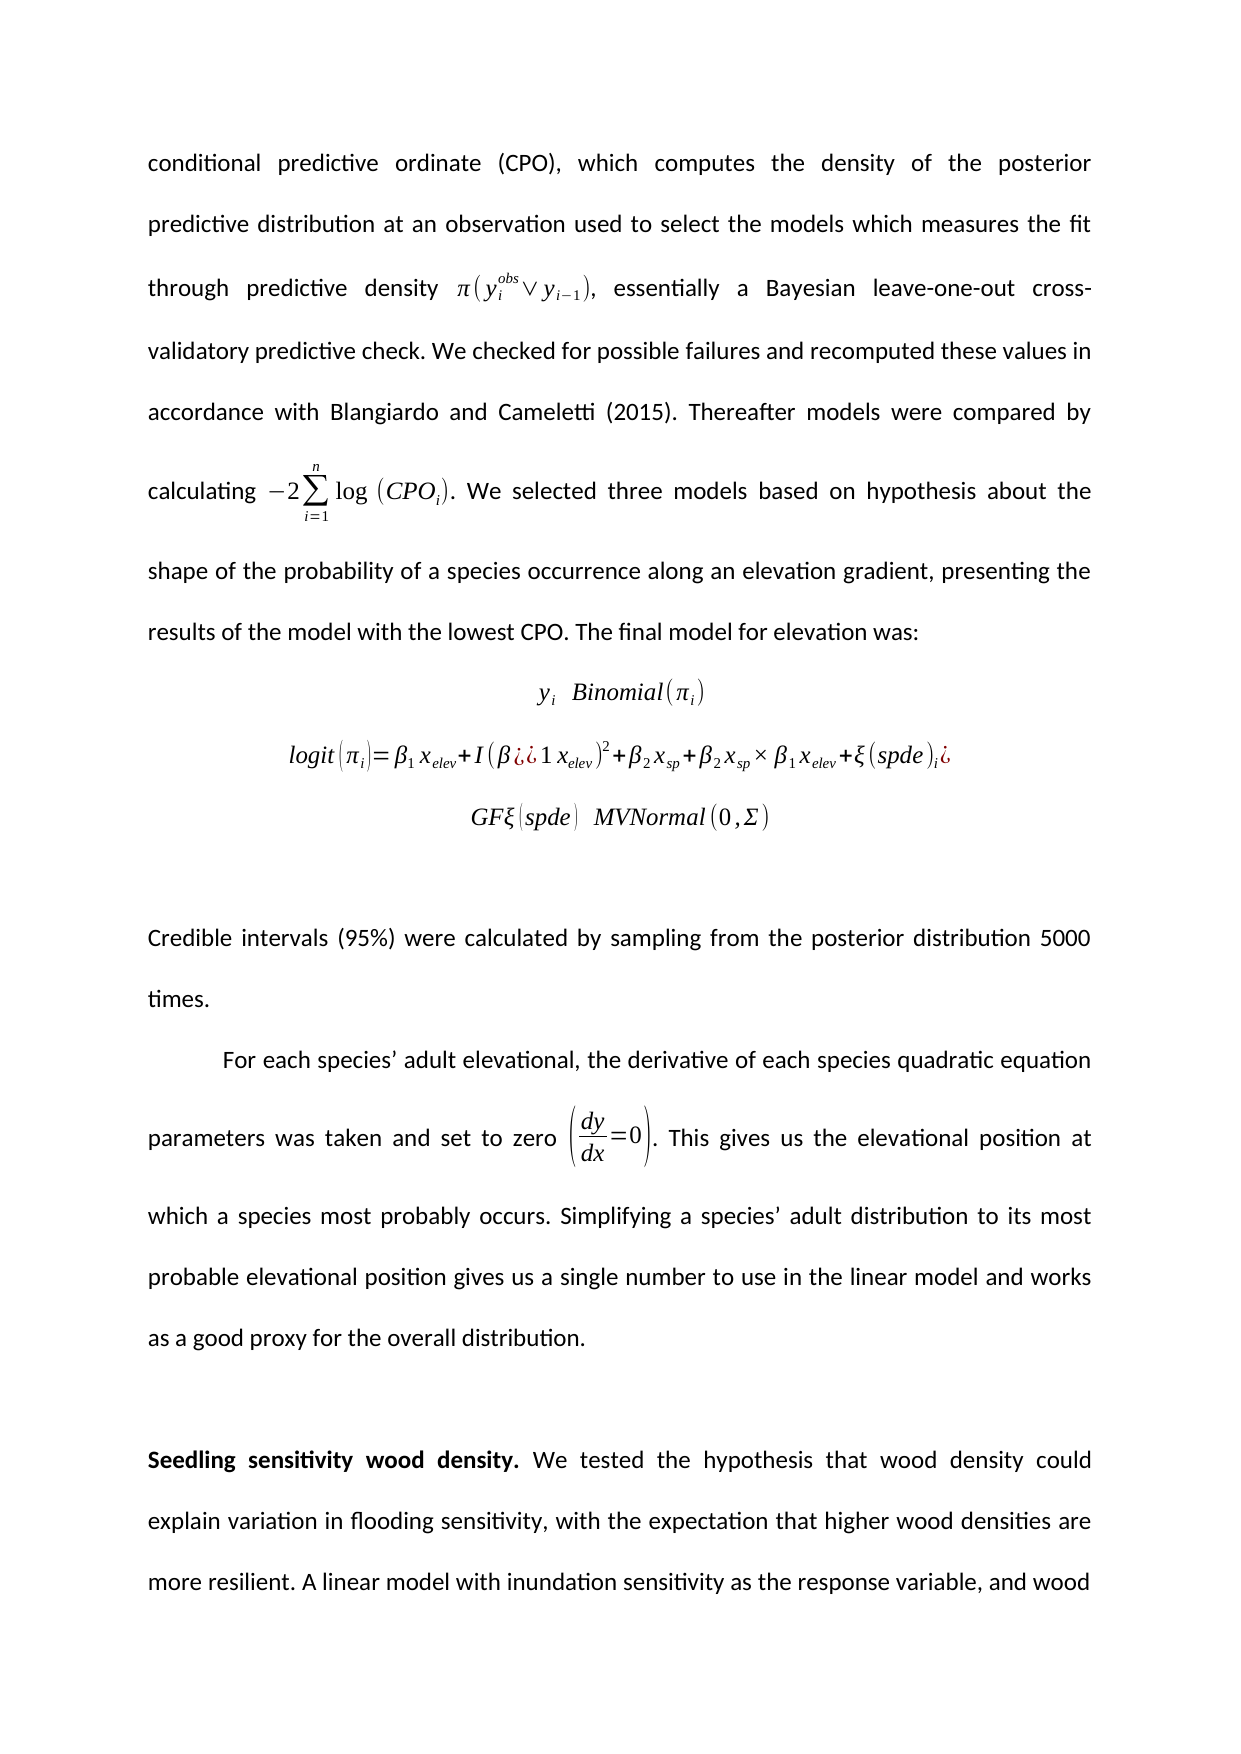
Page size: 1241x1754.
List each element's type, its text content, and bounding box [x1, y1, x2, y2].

text For each species’ adult elevational, the derivative of each species quadratic equation parameters was taken and set to zero . This gives us the elevational position at which a species most probably occurs. Simplifying a species’ adult distribution to its most probable elevational position gives us a single number to use in the linear model and works as a good proxy for the overall distribution. [148, 1044, 1093, 1353]
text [148, 1444, 1093, 1597]
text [148, 148, 1093, 647]
text Credible intervals (95%) were calculated by sampling from the posterior distribution 5000 times. [148, 922, 1093, 1013]
